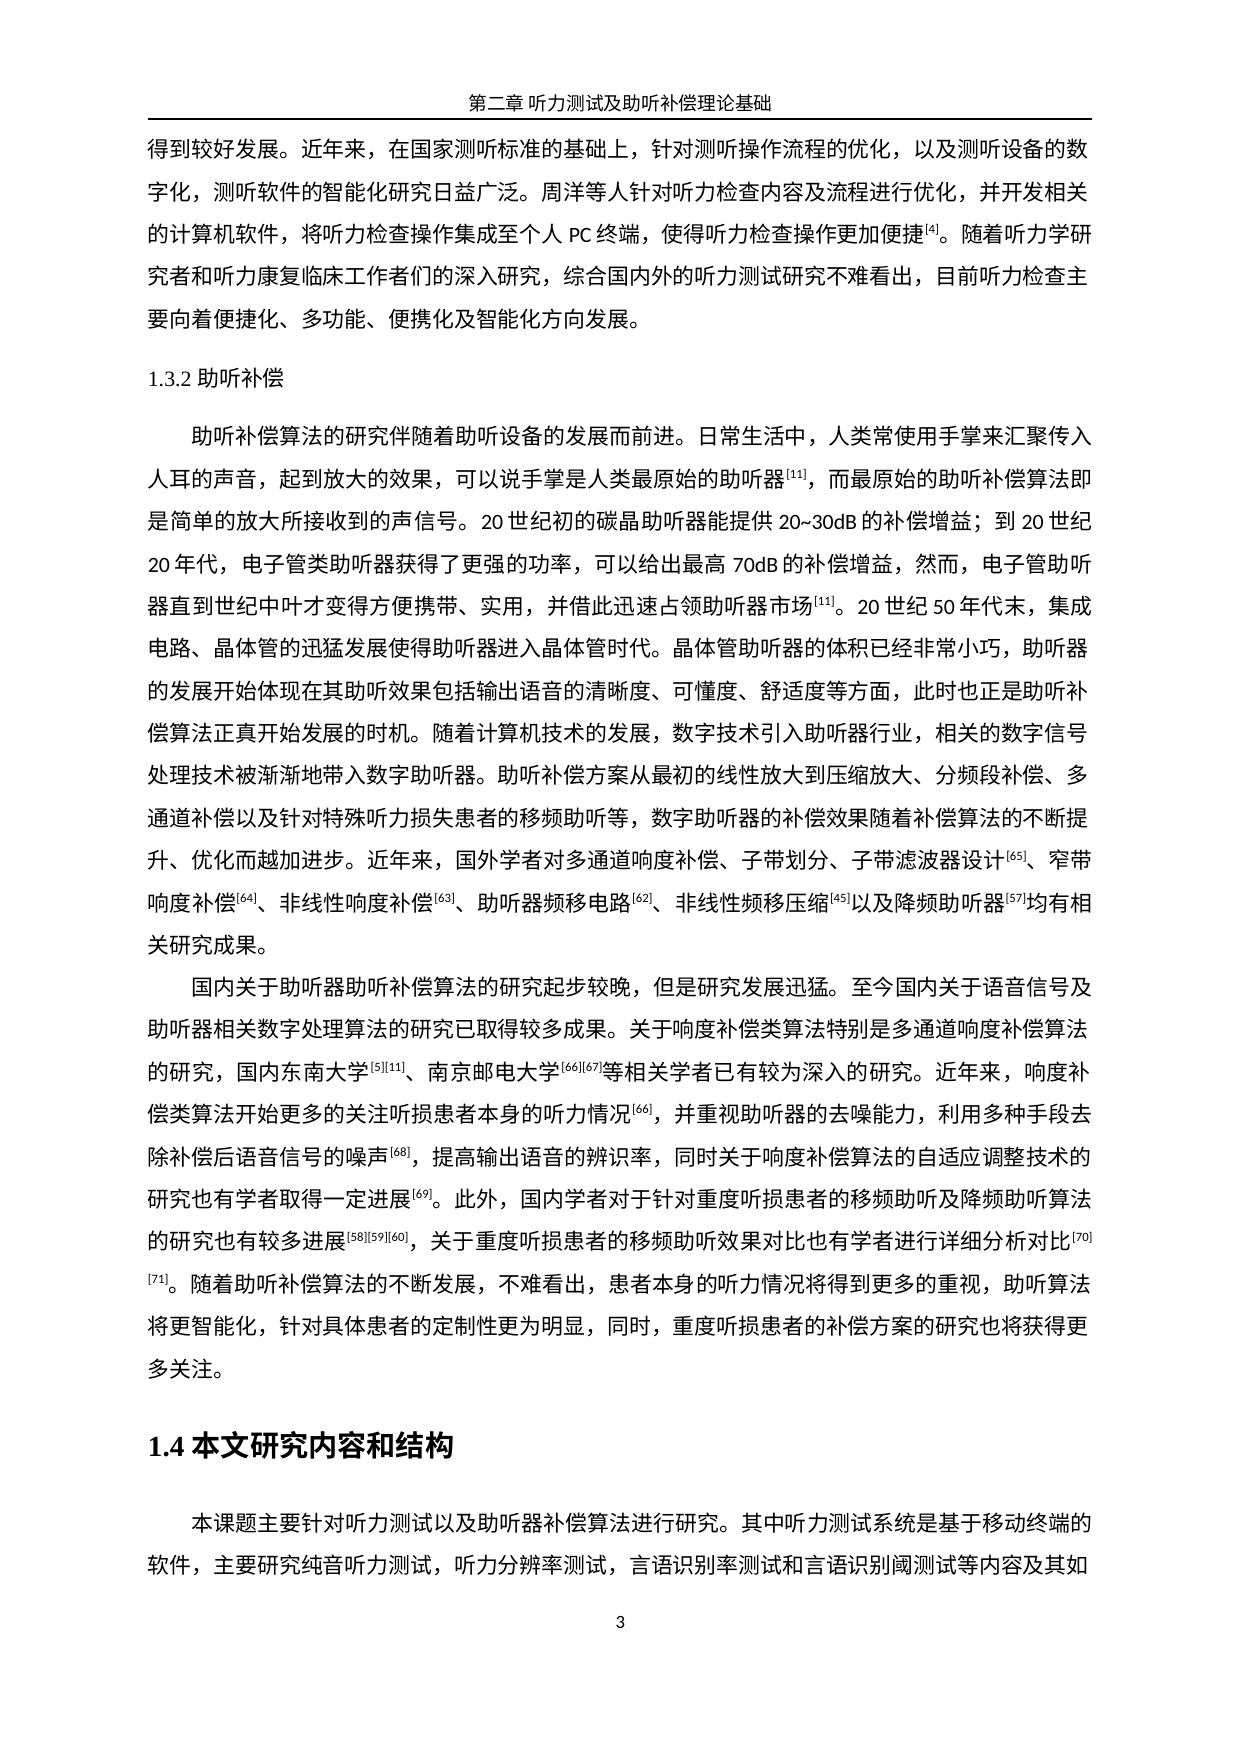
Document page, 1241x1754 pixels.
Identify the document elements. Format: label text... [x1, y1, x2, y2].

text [148, 131, 1092, 334]
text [148, 1505, 1092, 1581]
list 本文研究内容和结构 [148, 1409, 1092, 1477]
text 1.3.2 助听补偿 [148, 359, 1092, 393]
text 国内关于助听器助听补偿算法的研究起步较晚，但是研究发展迅猛。至今国内关于语音信号及助听器相关数字处理算法的研究已取得较多成果。关于响度补偿类算法特别是多通道响度补偿算法的研究，国内东南大学[5][11]、南京邮电大学[66][67]等相关学者已有较为深入的研究。近年来，响度补偿类算法开始更多的关注听损患者本身的听力情况[66]，并重视助听器的去噪能力，利用多种手段去除补偿后语音信号的噪声[68]，提高输出语音的辨识率，同时关于响度补偿算法的自适应调整技术的研究也有学者取得一定进展[69]。此外，国内学者对于针对重度听损患者的移频助听及降频助听算法的研究也有较多进展[58][59][60]，关于重度听损患者的移频助听效果对比也有学者进行详细分析对比[70][71]。随着助听补偿算法的不断发展，不难看出，患者本身的听力情况将得到更多的重视，助听算法将更智能化，针对具体患者的定制性更为明显，同时，重度听损患者的补偿方案的研究也将获得更多关注。 [148, 969, 1092, 1384]
text 助听补偿算法的研究伴随着助听设备的发展而前进。日常生活中，人类常使用手掌来汇聚传入人耳的声音，起到放大的效果，可以说手掌是人类最原始的助听器[11]，而最原始的助听补偿算法即是简单的放大所接收到的声信号。20世纪初的碳晶助听器能提供20~30dB的补偿增益；到20世纪20年代，电子管类助听器获得了更强的功率，可以给出最高70dB的补偿增益，然而，电子管助听器直到世纪中叶才变得方便携带、实用，并借此迅速占领助听器市场[11]。20世纪50年代末，集成电路、晶体管的迅猛发展使得助听器进入晶体管时代。晶体管助听器的体积已经非常小巧，助听器的发展开始体现在其助听效果包括输出语音的清晰度、可懂度、舒适度等方面，此时也正是助听补偿算法正真开始发展的时机。随着计算机技术的发展，数字技术引入助听器行业，相关的数字信号处理技术被渐渐地带入数字助听器。助听补偿方案从最初的线性放大到压缩放大、分频段补偿、多通道补偿以及针对特殊听力损失患者的移频助听等，数字助听器的补偿效果随着补偿算法的不断提升、优化而越加进步。近年来，国外学者对多通道响度补偿、子带划分、子带滤波器设计[65]、窄带响度补偿[64]、非线性响度补偿[63]、助听器频移电路[62]、非线性频移压缩[45]以及降频助听器[57]均有相关研究成果。 [148, 418, 1092, 961]
